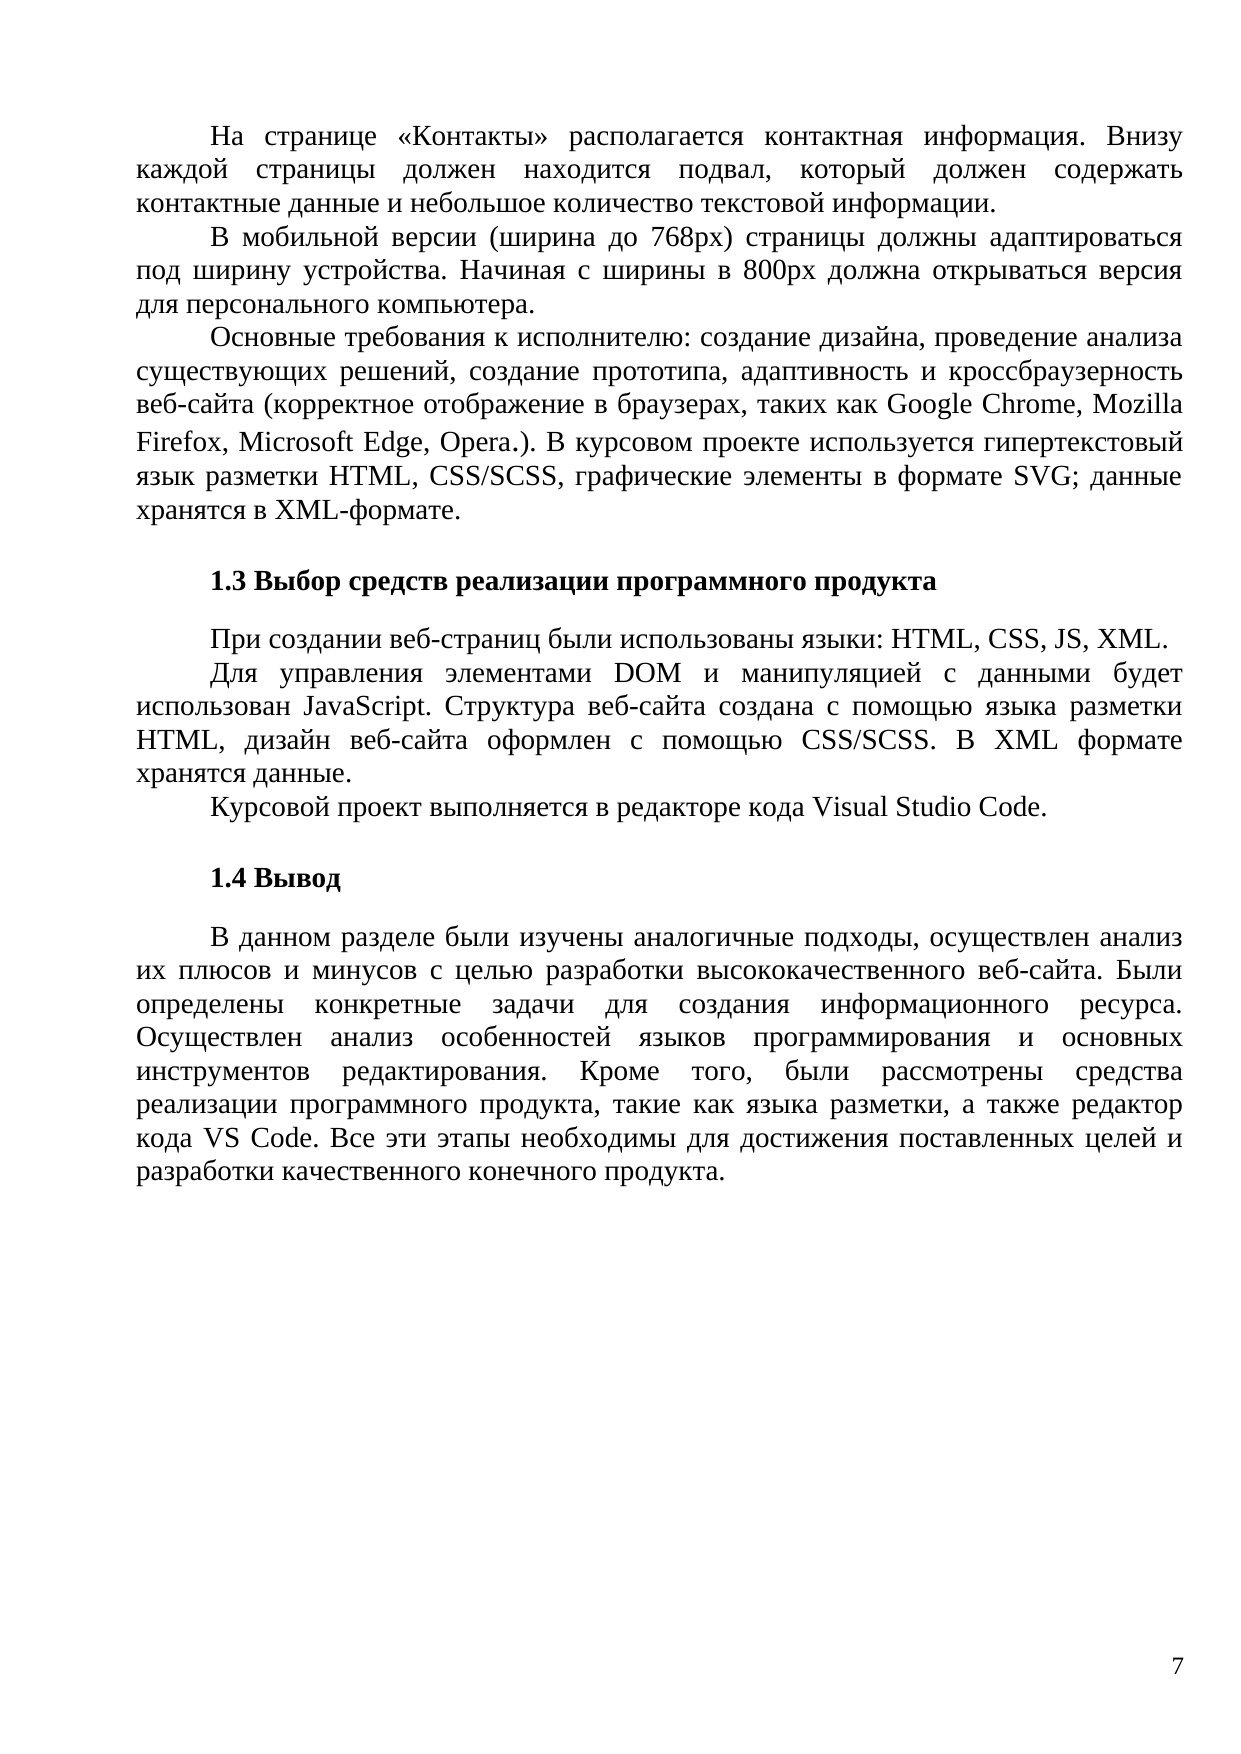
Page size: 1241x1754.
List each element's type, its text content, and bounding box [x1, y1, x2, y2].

text Курсовой проект выполняется в редакторе кода Visual Studio Code. [136, 789, 1184, 823]
text 1.4 Вывод [136, 860, 1184, 894]
text При создании веб-страниц были использованы языки: HTML, CSS, JS, XML. [136, 621, 1184, 655]
text 1.3 Выбор средств реализации программного продукта [136, 563, 1184, 596]
text В мобильной версии (ширина до 768px) страницы должны адаптироваться под ширину устройства. Начиная с ширины в 800px должна открываться версия для персонального компьютера. [136, 219, 1184, 319]
text Основные требования к исполнителю: создание дизайна, проведение анализа существующих решений, создание прототипа, адаптивность и кроссбраузерность веб-сайта (корректное отображение в браузерах, таких как Google Chrome, Mozilla Firefox, Microsoft Edge, Opera.). В курсовом проекте используется гипертекстовый язык разметки HTML, CSS/SCSS, графические элементы в формате SVG; данные хранятся в XML-формате. [136, 319, 1184, 525]
text В данном разделе были изучены аналогичные подходы, осуществлен анализ их плюсов и минусов с целью разработки высококачественного веб-сайта. Были определены конкретные задачи для создания информационного ресурса. Осуществлен анализ особенностей языков программирования и основных инструментов редактирования. Кроме того, были рассмотрены средства реализации программного продукта, такие как языка разметки, а также редактор кода VS Code. Все эти этапы необходимы для достижения поставленных целей и разработки качественного конечного продукта. [136, 919, 1184, 1187]
text Для управления элементами DOM и манипуляцией с данными будет использован JavaScript. Структура веб-сайта создана с помощью языка разметки HTML, дизайн веб-сайта оформлен с помощью CSS/SCSS. В XML формате хранятся данные. [136, 655, 1184, 789]
text На странице «Контакты» располагается контактная информация. Внизу каждой страницы должен находится подвал, который должен содержать контактные данные и небольшое количество текстовой информации. [136, 118, 1184, 219]
